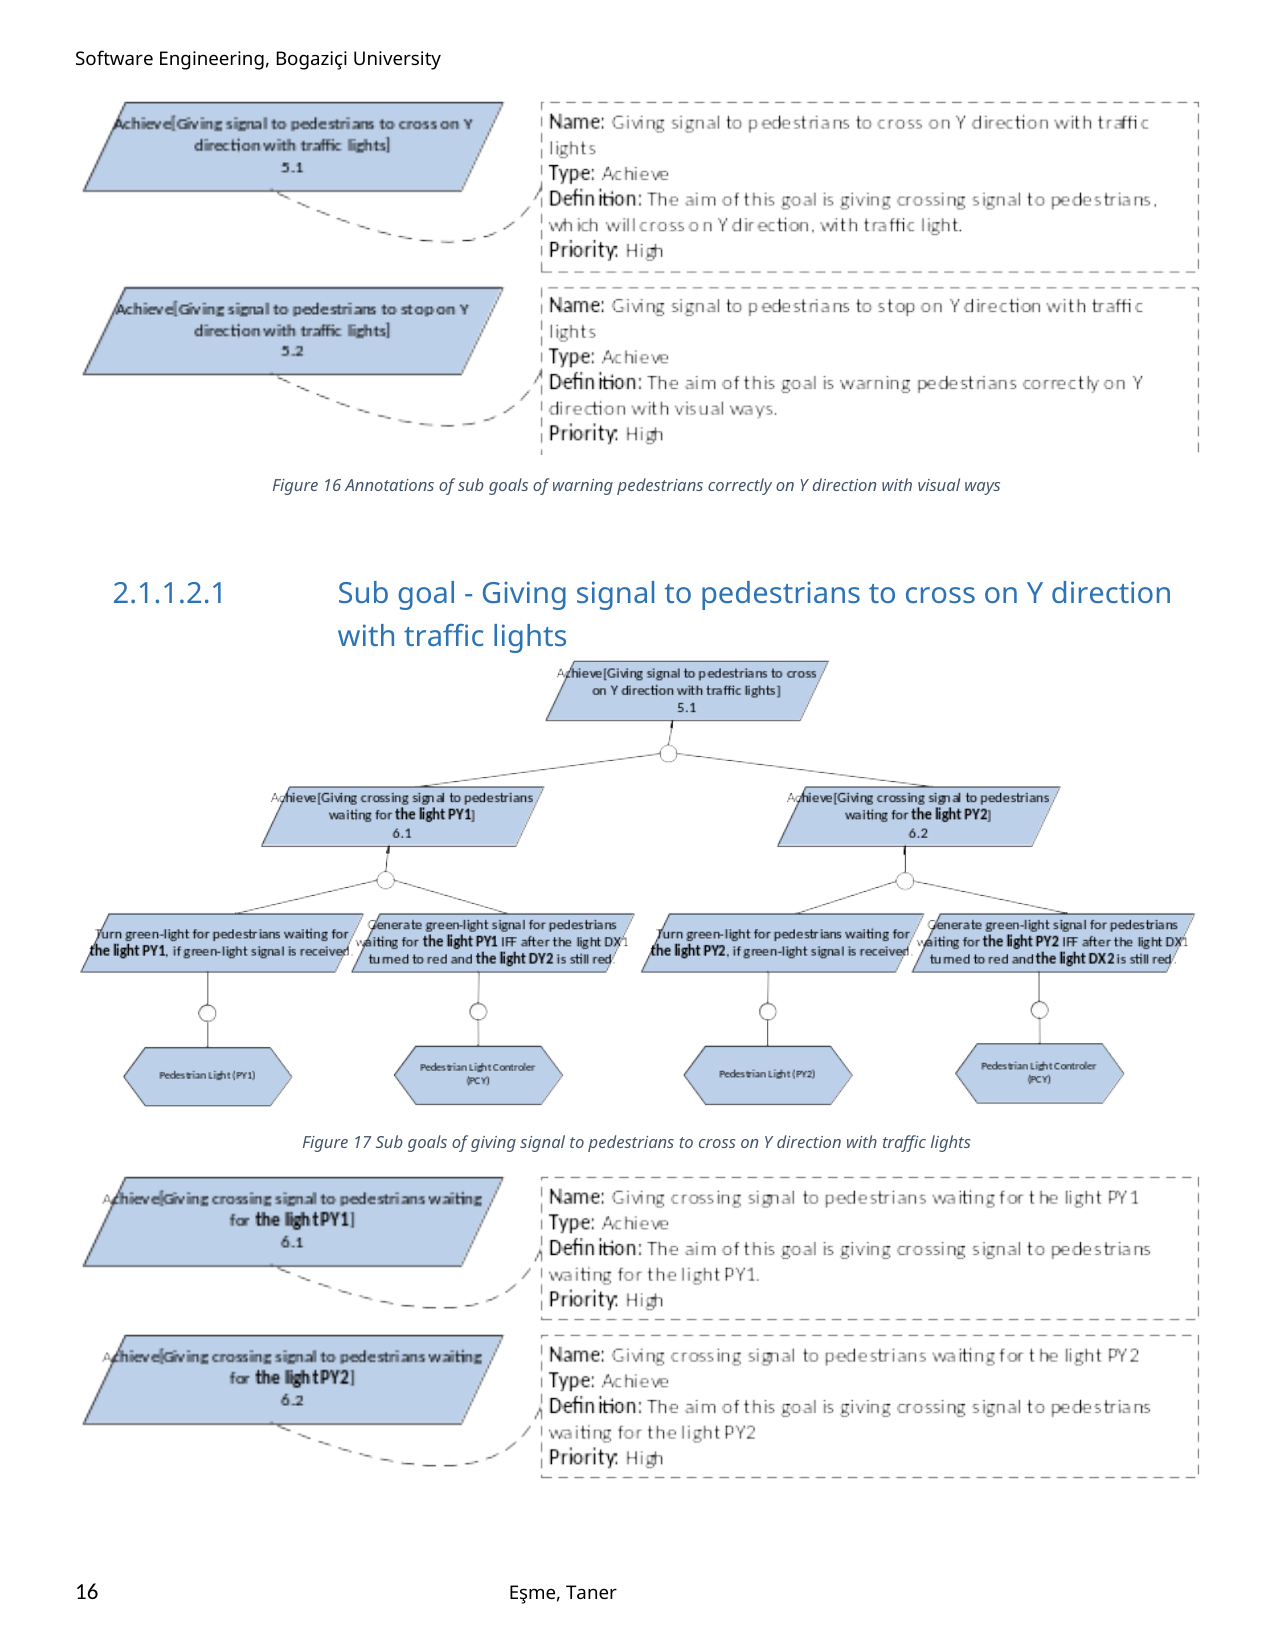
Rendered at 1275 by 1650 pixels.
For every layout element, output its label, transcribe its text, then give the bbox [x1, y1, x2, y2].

text Figure 17 Sub goals of giving signal to pedestrians to cross on Y direction with traffic lights [75, 1130, 1200, 1153]
subtitle Sub goal - Giving signal to pedestrians to cross on Y direction with traffic lights [112, 573, 1200, 655]
text Figure 16 Annotations of sub goals of warning pedestrians correctly on Y direction with visual ways [75, 474, 1200, 496]
